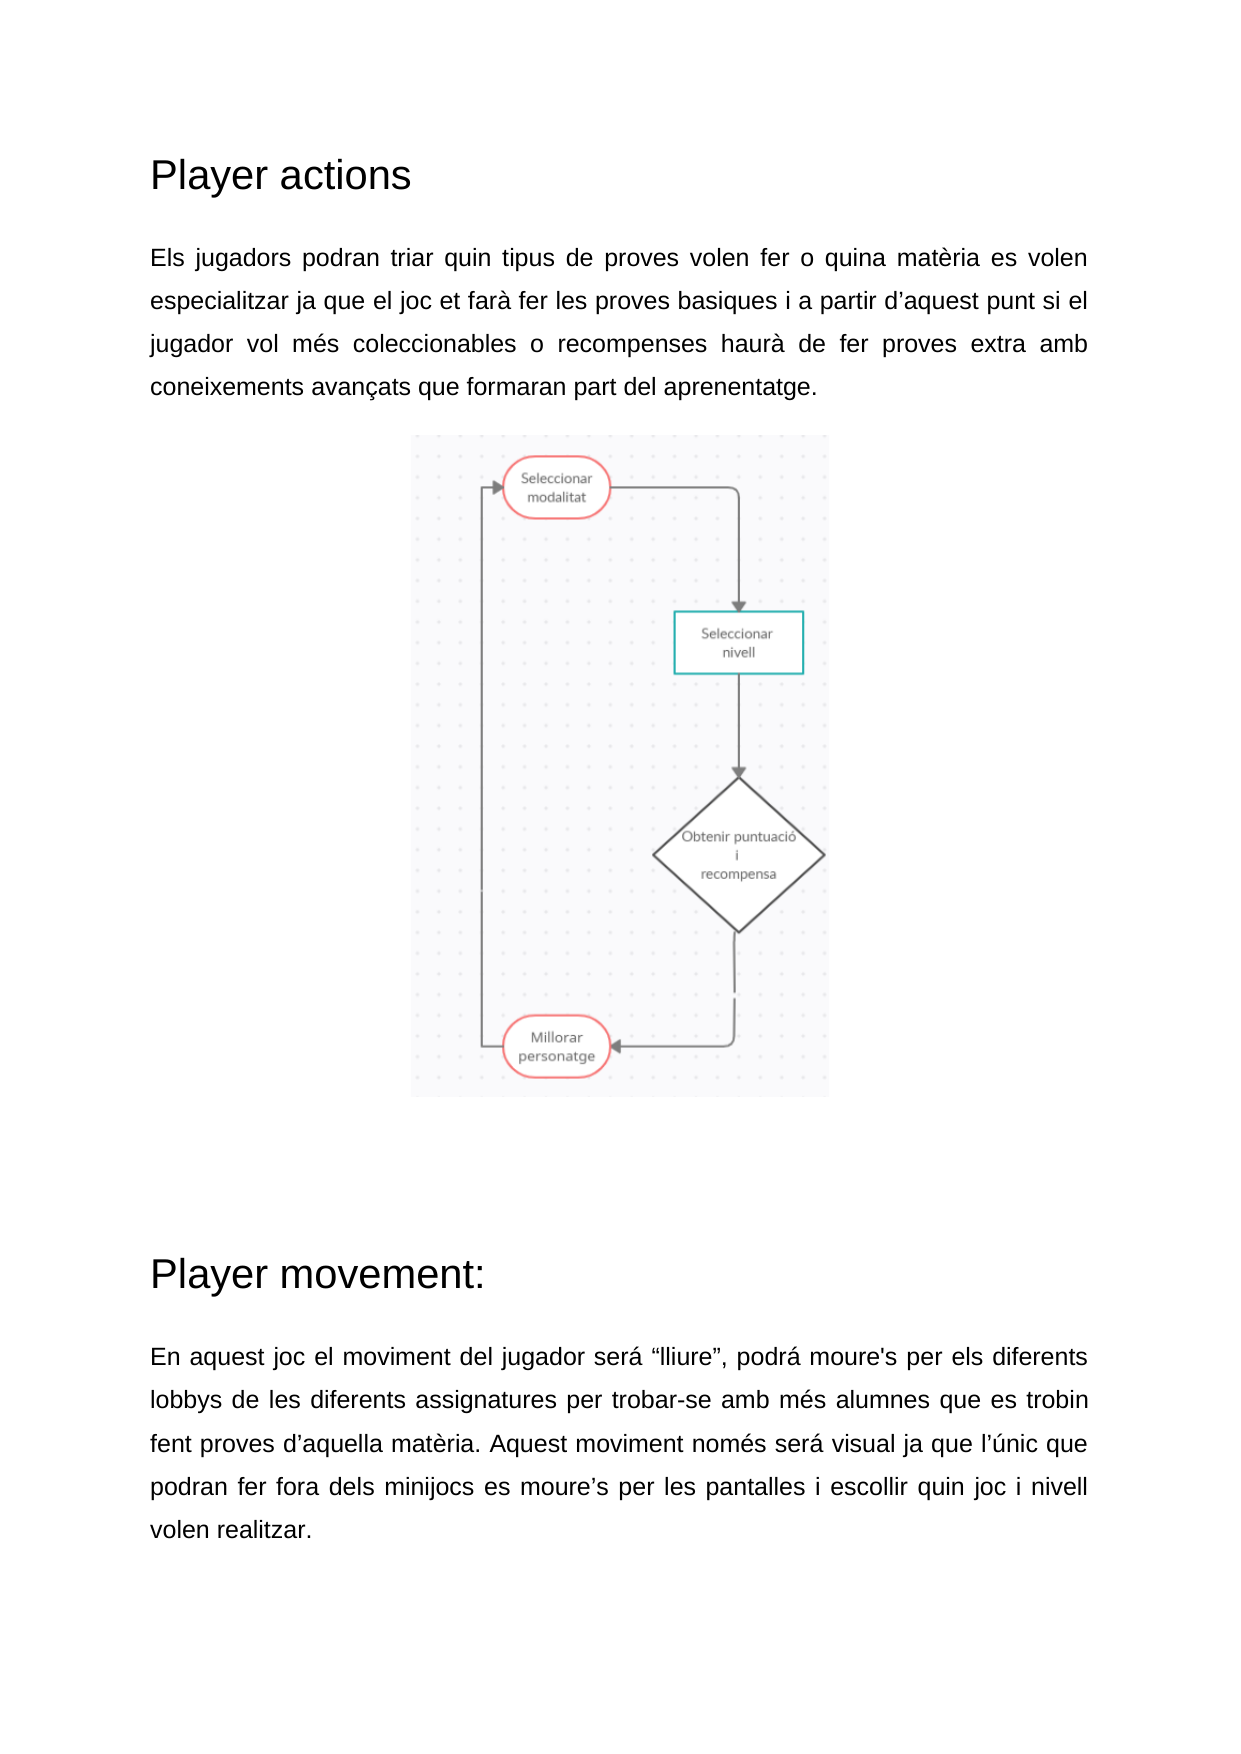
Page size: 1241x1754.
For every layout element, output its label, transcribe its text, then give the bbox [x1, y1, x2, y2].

text En aquest joc el moviment del jugador será “lliure”, podrá moure's per els diferents lobbys de les diferents assignatures per trobar-se amb més alumnes que es trobin fent proves d’aquella matèria. Aquest moviment només será visual ja que l’únic que podran fer fora dels minijocs es moure’s per les pantalles i escollir quin joc i nivell volen realitzar. [150, 1342, 1090, 1544]
subtitle Player actions [150, 150, 1090, 198]
subtitle Player movement: [150, 1250, 1090, 1298]
picture [410, 435, 830, 1097]
text Els jugadors podran triar quin tipus de proves volen fer o quina matèria es volen especialitzar ja que el joc et farà fer les proves basiques i a partir d’aquest punt si el jugador vol més coleccionables o recompenses haurà de fer proves extra amb coneixements avançats que formaran part del aprenentatge. [150, 243, 1090, 401]
